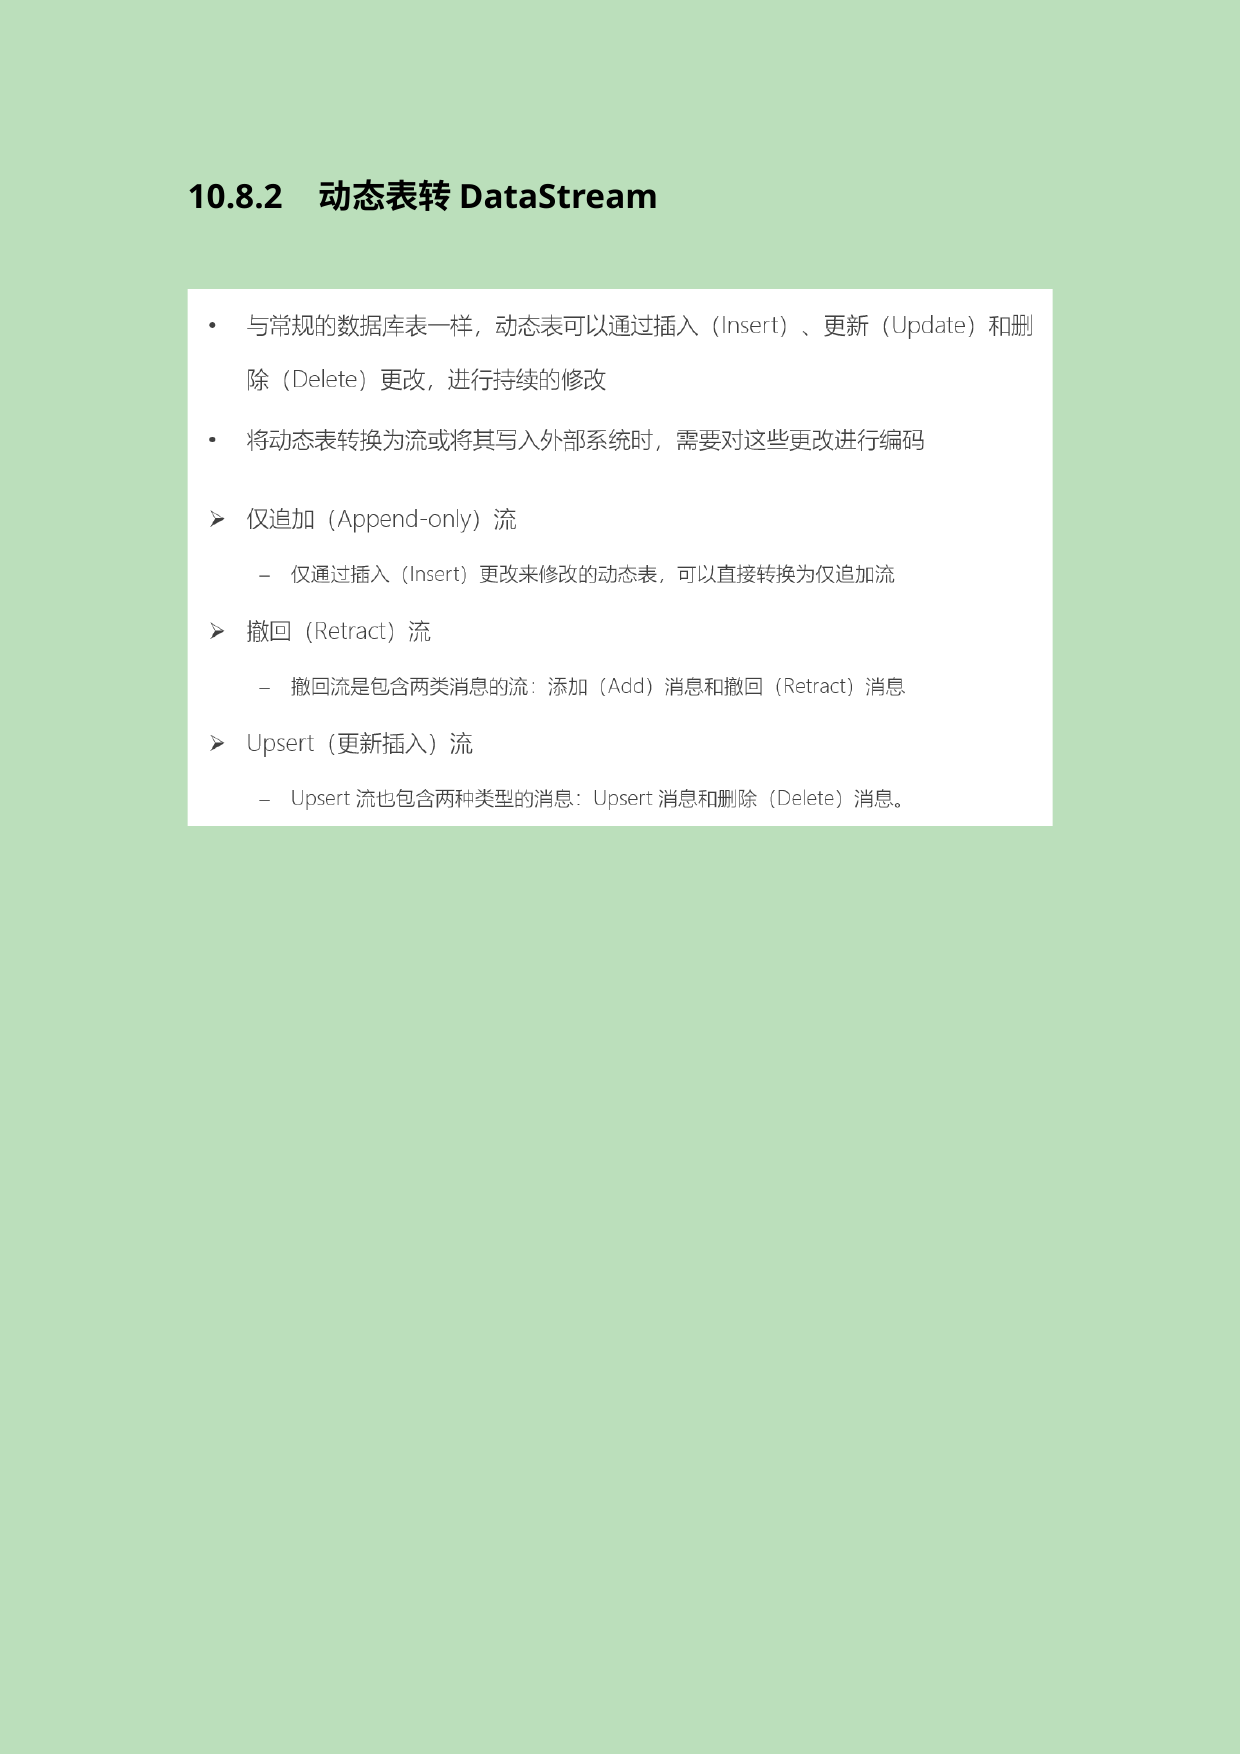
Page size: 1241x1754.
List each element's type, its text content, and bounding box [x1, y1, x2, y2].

subtitle 动态表转DataStream [187, 162, 1053, 227]
picture [187, 289, 1053, 826]
